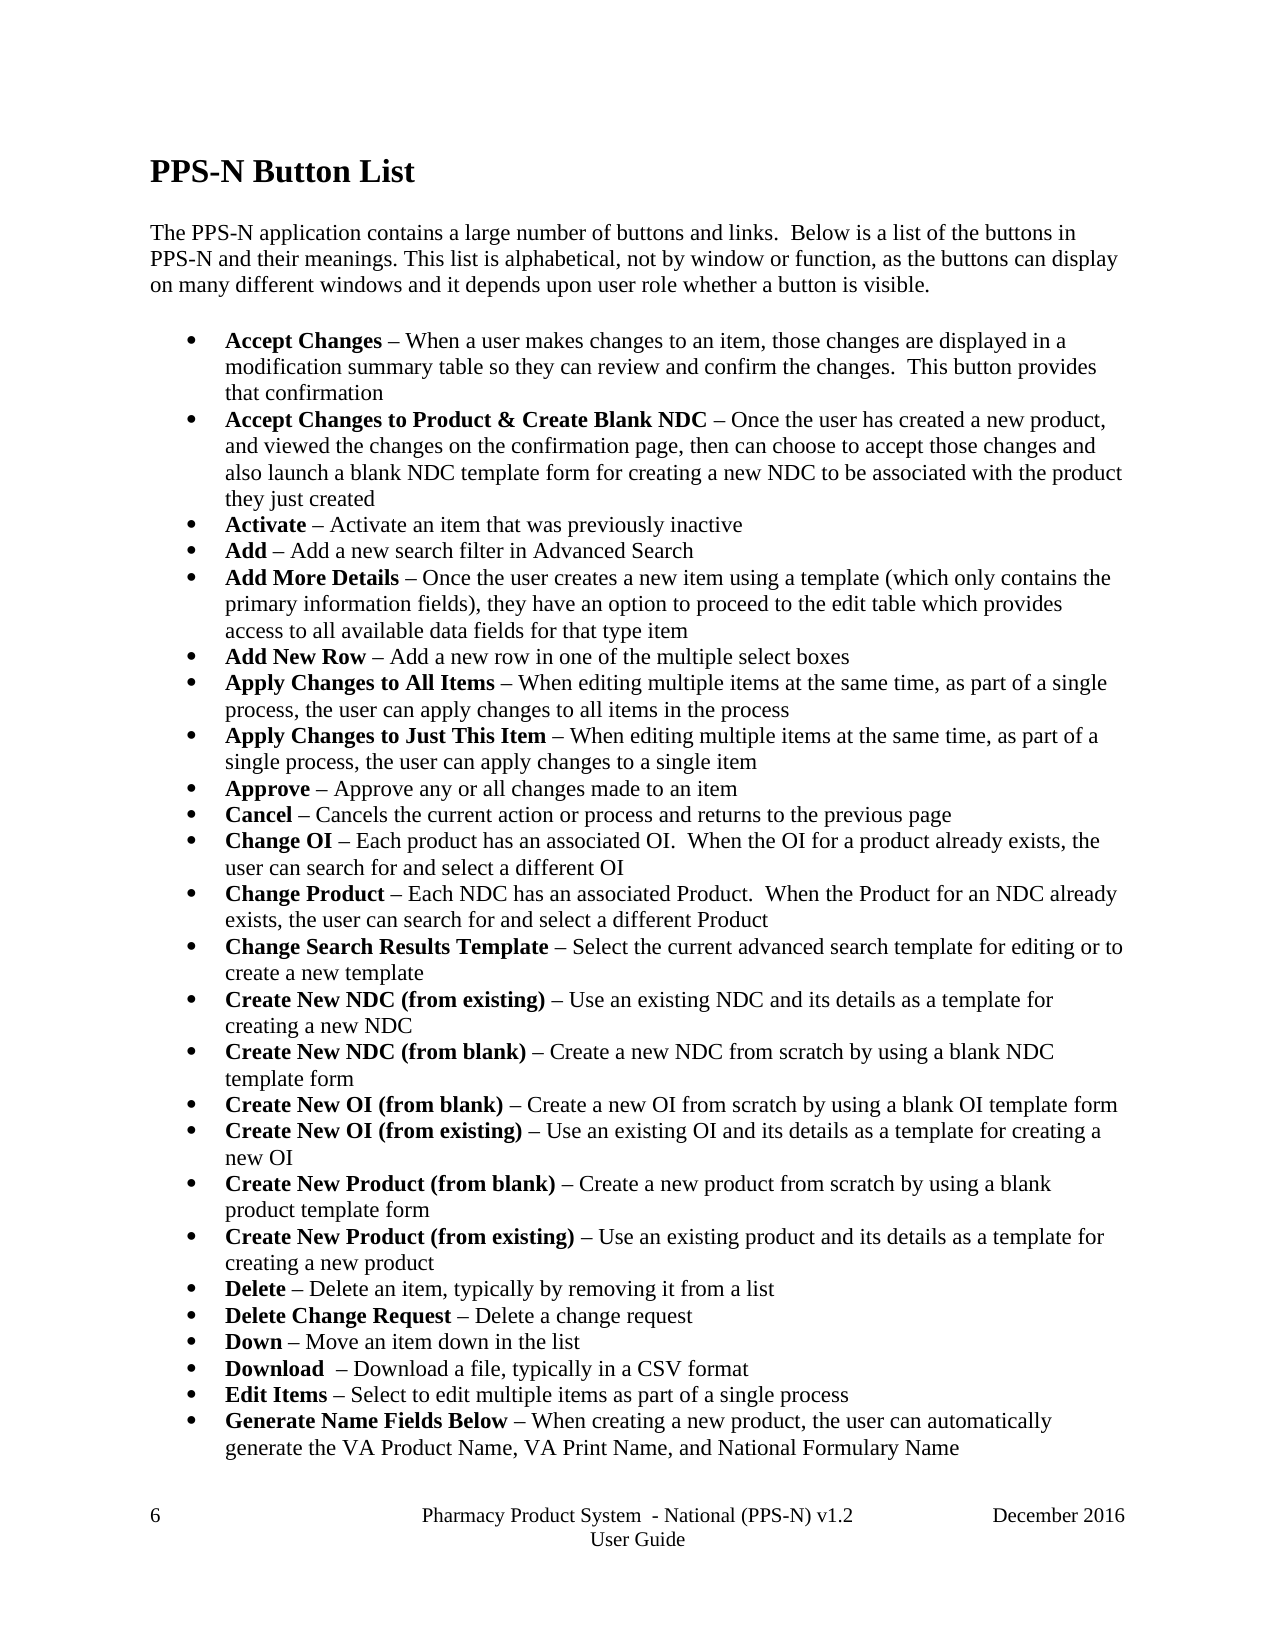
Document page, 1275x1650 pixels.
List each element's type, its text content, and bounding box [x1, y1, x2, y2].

list Approve – Approve any or all changes made to an item [187, 775, 1125, 801]
subtitle PPS-N Button List [150, 151, 1125, 189]
list Download – Download a file, typically in a CSV format [187, 1354, 1125, 1381]
list Delete – Delete an item, typically by removing it from a list [187, 1276, 1125, 1302]
list Create New Product (from existing) – Use an existing product and its details as a template for creating a new product [187, 1223, 1125, 1276]
list Create New OI (from existing) – Use an existing OI and its details as a template for creating a new OI [187, 1117, 1125, 1170]
list Create New NDC (from existing) – Use an existing NDC and its details as a template for creating a new NDC [187, 986, 1125, 1038]
list Create New NDC (from blank) – Create a new NDC from scratch by using a blank NDC template form [187, 1038, 1125, 1091]
text The PPS-N application contains a large number of buttons and links. Below is a list of the buttons in PPS-N and their meanings. This list is alphabetical, not by window or function, as the buttons can display on many different windows and it depends upon user role whether a button is visible. [150, 218, 1125, 298]
list Delete Change Request – Delete a change request [187, 1302, 1125, 1328]
list Down – Move an item down in the list [187, 1328, 1125, 1354]
list Generate Name Fields Below – When creating a new product, the user can automatically generate the VA Product Name, VA Print Name, and National Formulary Name [187, 1407, 1125, 1460]
list Create New OI (from blank) – Create a new OI from scratch by using a blank OI template form [187, 1091, 1125, 1117]
list Change OI – Each product has an associated OI. When the OI for a product already exists, the user can search for and select a different OI [187, 827, 1125, 880]
list Activate – Activate an item that was previously inactive [187, 511, 1125, 538]
list Accept Changes to Product & Create Blank NDC – Once the user has created a new product, and viewed the changes on the confirmation page, then can choose to accept those changes and also launch a blank NDC template form for creating a new NDC to be associated with the product they just created [187, 406, 1125, 511]
list Change Search Results Template – Select the current advanced search template for editing or to create a new template [187, 933, 1125, 986]
list Add New Row – Add a new row in one of the multiple select boxes [187, 643, 1125, 669]
list Add More Details – Once the user creates a new item using a template (which only contains the primary information fields), they have an option to proceed to the edit table which provides access to all available data fields for that type item [187, 564, 1125, 643]
list Change Product – Each NDC has an associated Product. When the Product for an NDC already exists, the user can search for and select a different Product [187, 880, 1125, 933]
list Add – Add a new search filter in Advanced Search [187, 538, 1125, 564]
list Accept Changes – When a user makes changes to an item, those changes are displayed in a modification summary table so they can review and confirm the changes. This button provides that confirmation [187, 327, 1125, 406]
list Apply Changes to All Items – When editing multiple items at the same time, as part of a single process, the user can apply changes to all items in the process [187, 669, 1125, 722]
list Apply Changes to Just This Item – When editing multiple items at the same time, as part of a single process, the user can apply changes to a single item [187, 722, 1125, 775]
list Cancel – Cancels the current action or process and returns to the previous page [187, 801, 1125, 827]
list Edit Items – Select to edit multiple items as part of a single process [187, 1381, 1125, 1407]
list Create New Product (from blank) – Create a new product from scratch by using a blank product template form [187, 1170, 1125, 1223]
